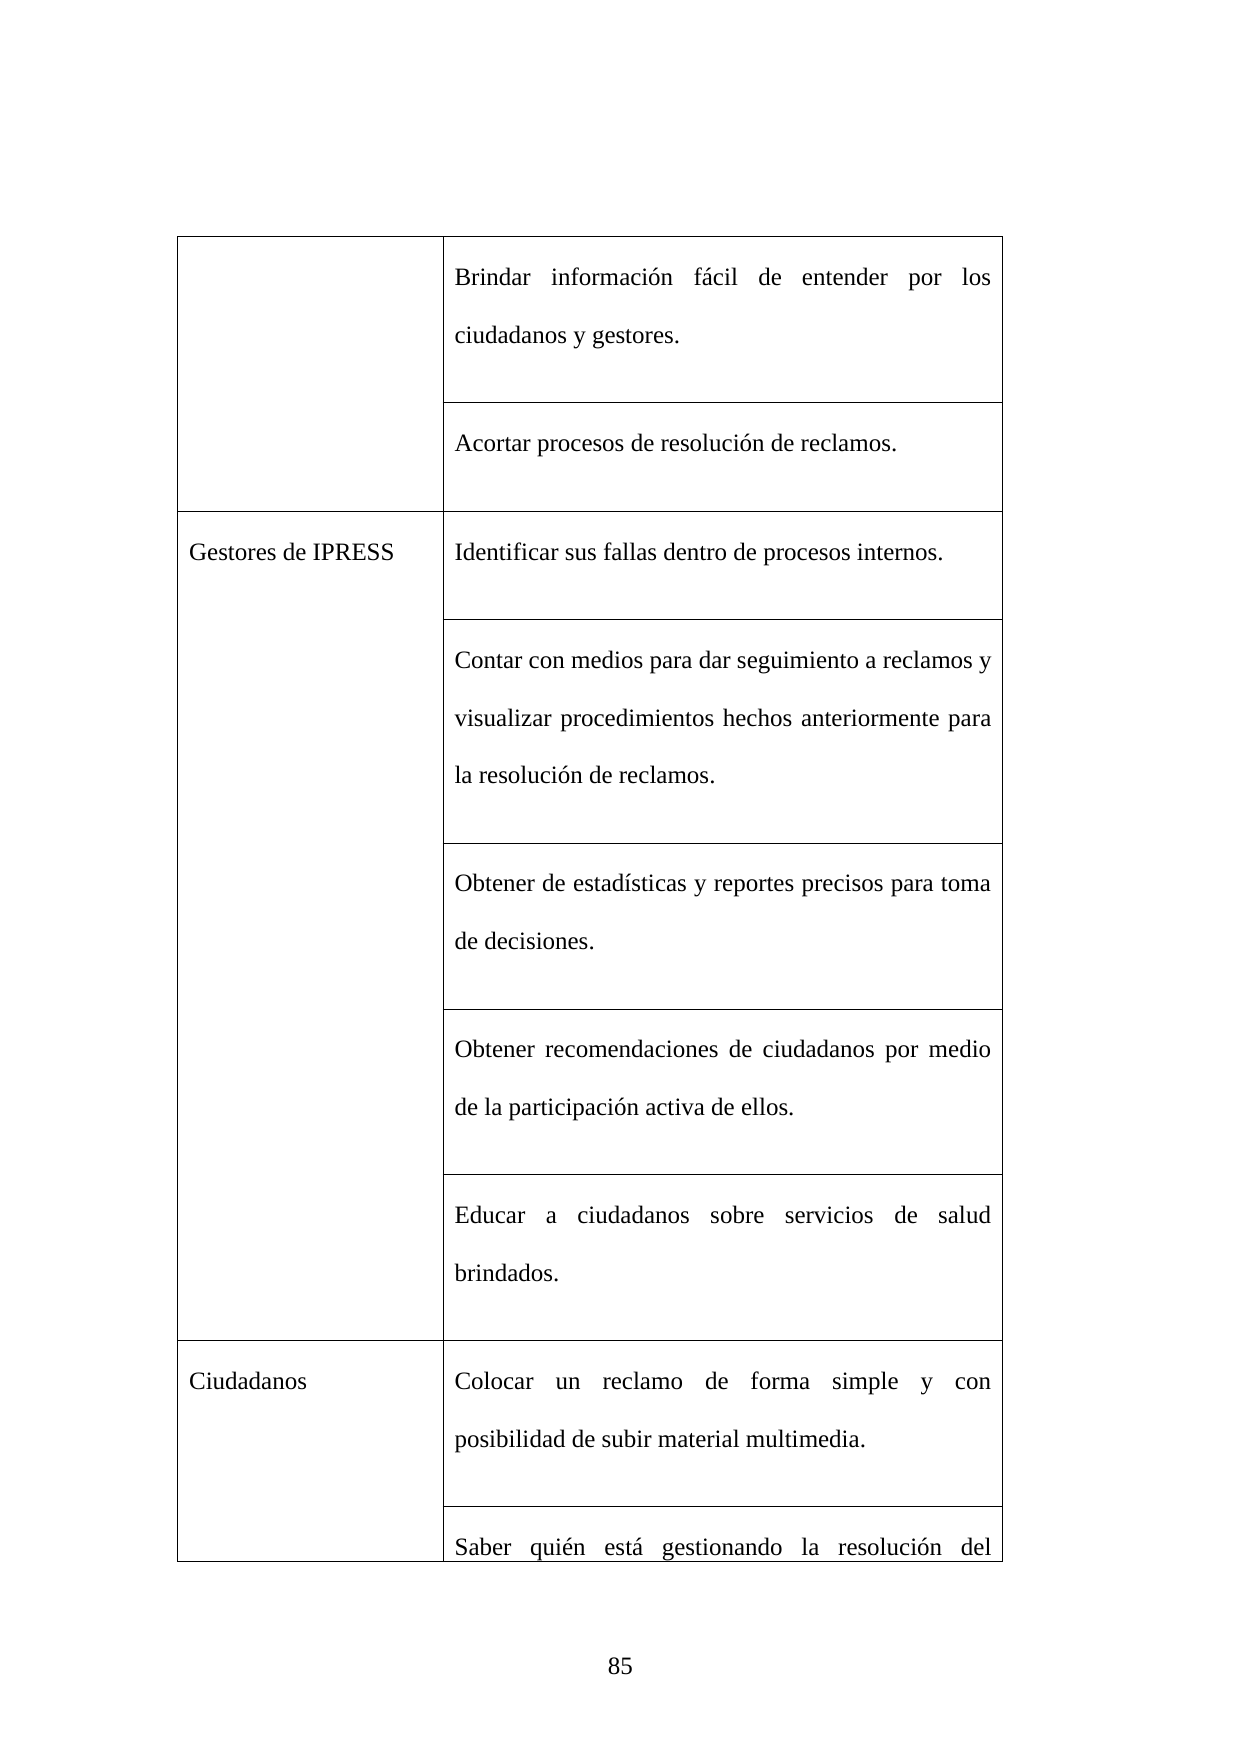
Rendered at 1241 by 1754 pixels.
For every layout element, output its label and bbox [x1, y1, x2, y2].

table_cell [444, 620, 1002, 842]
table_cell [178, 1341, 443, 1561]
table_cell [444, 844, 1002, 1008]
table_cell [444, 403, 1002, 511]
table_cell [444, 512, 1002, 619]
table_cell [444, 1341, 1002, 1506]
table_cell [444, 237, 1002, 402]
table_cell [444, 1507, 1002, 1561]
table_cell [444, 1010, 1002, 1174]
table_cell [444, 1175, 1002, 1340]
table_cell [178, 512, 443, 1340]
